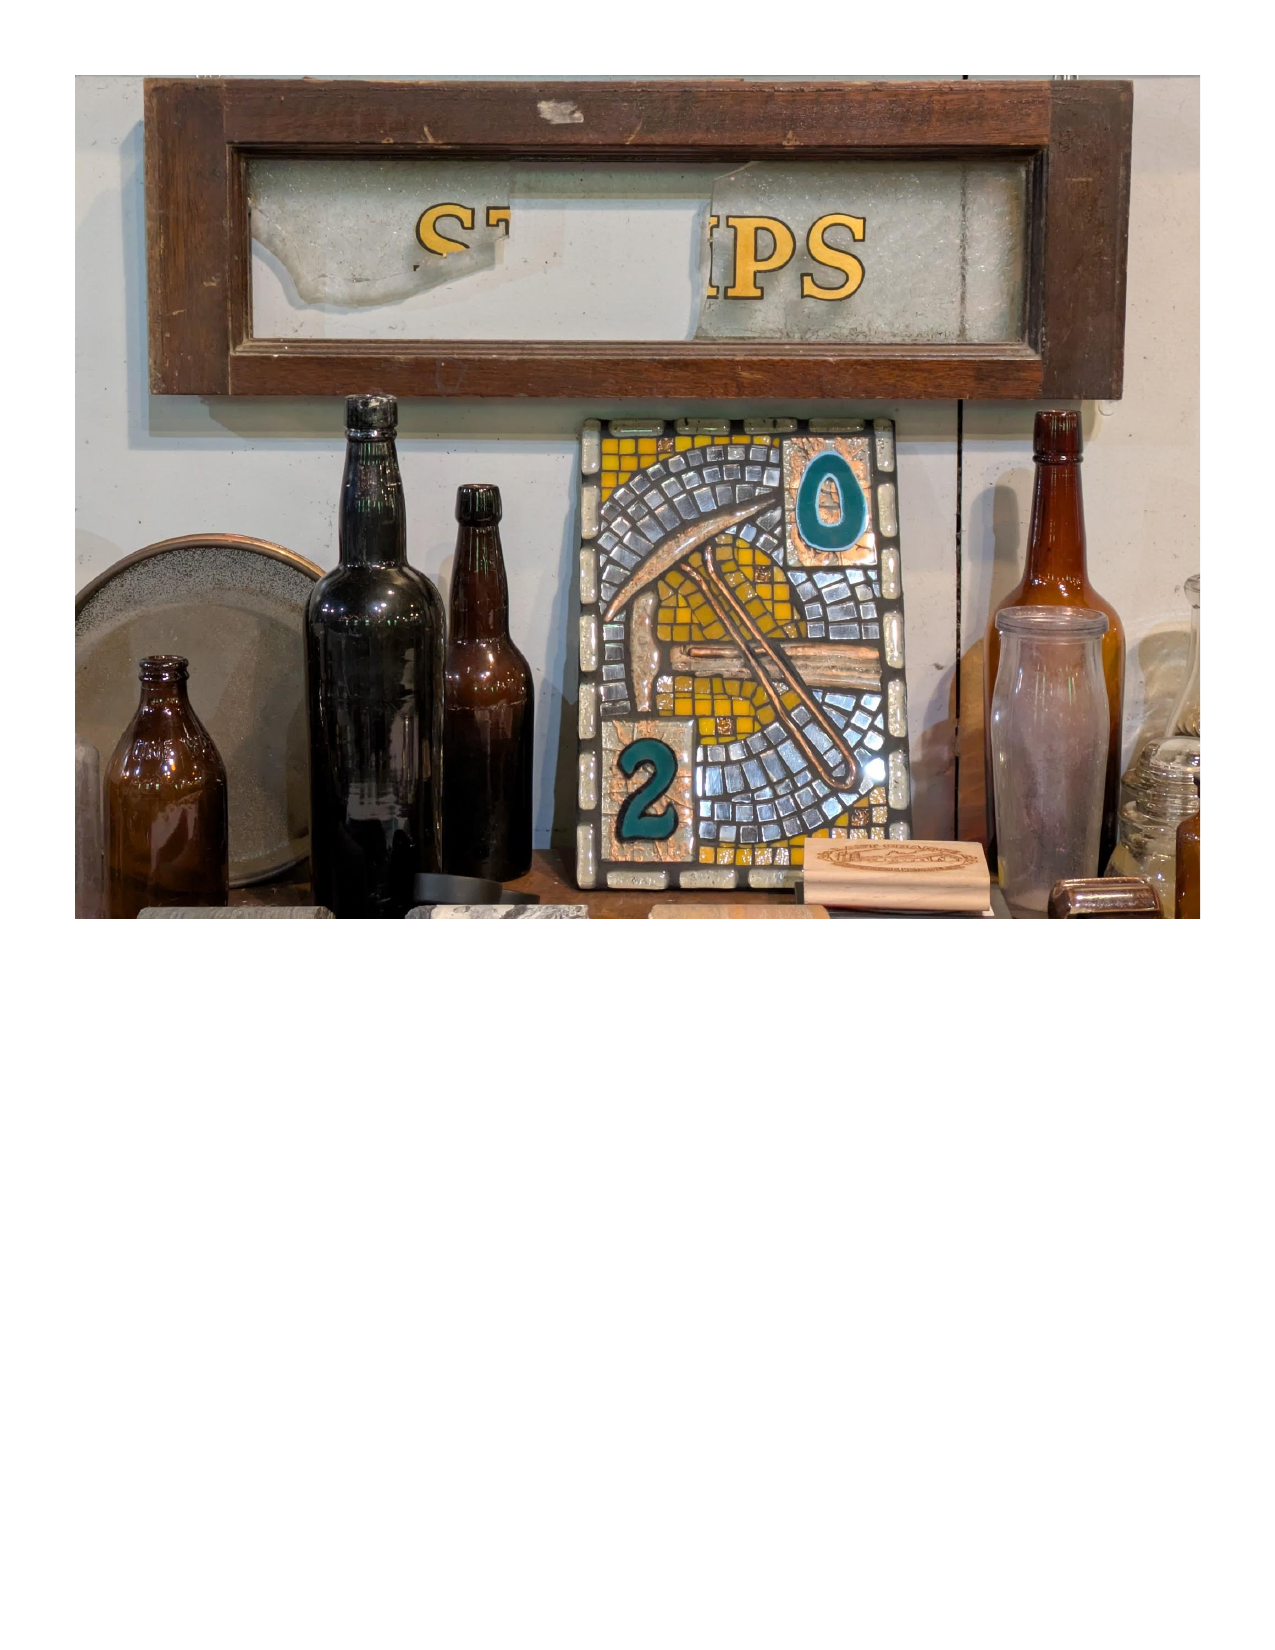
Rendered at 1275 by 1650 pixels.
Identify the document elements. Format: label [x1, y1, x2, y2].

picture [75, 75, 1200, 919]
